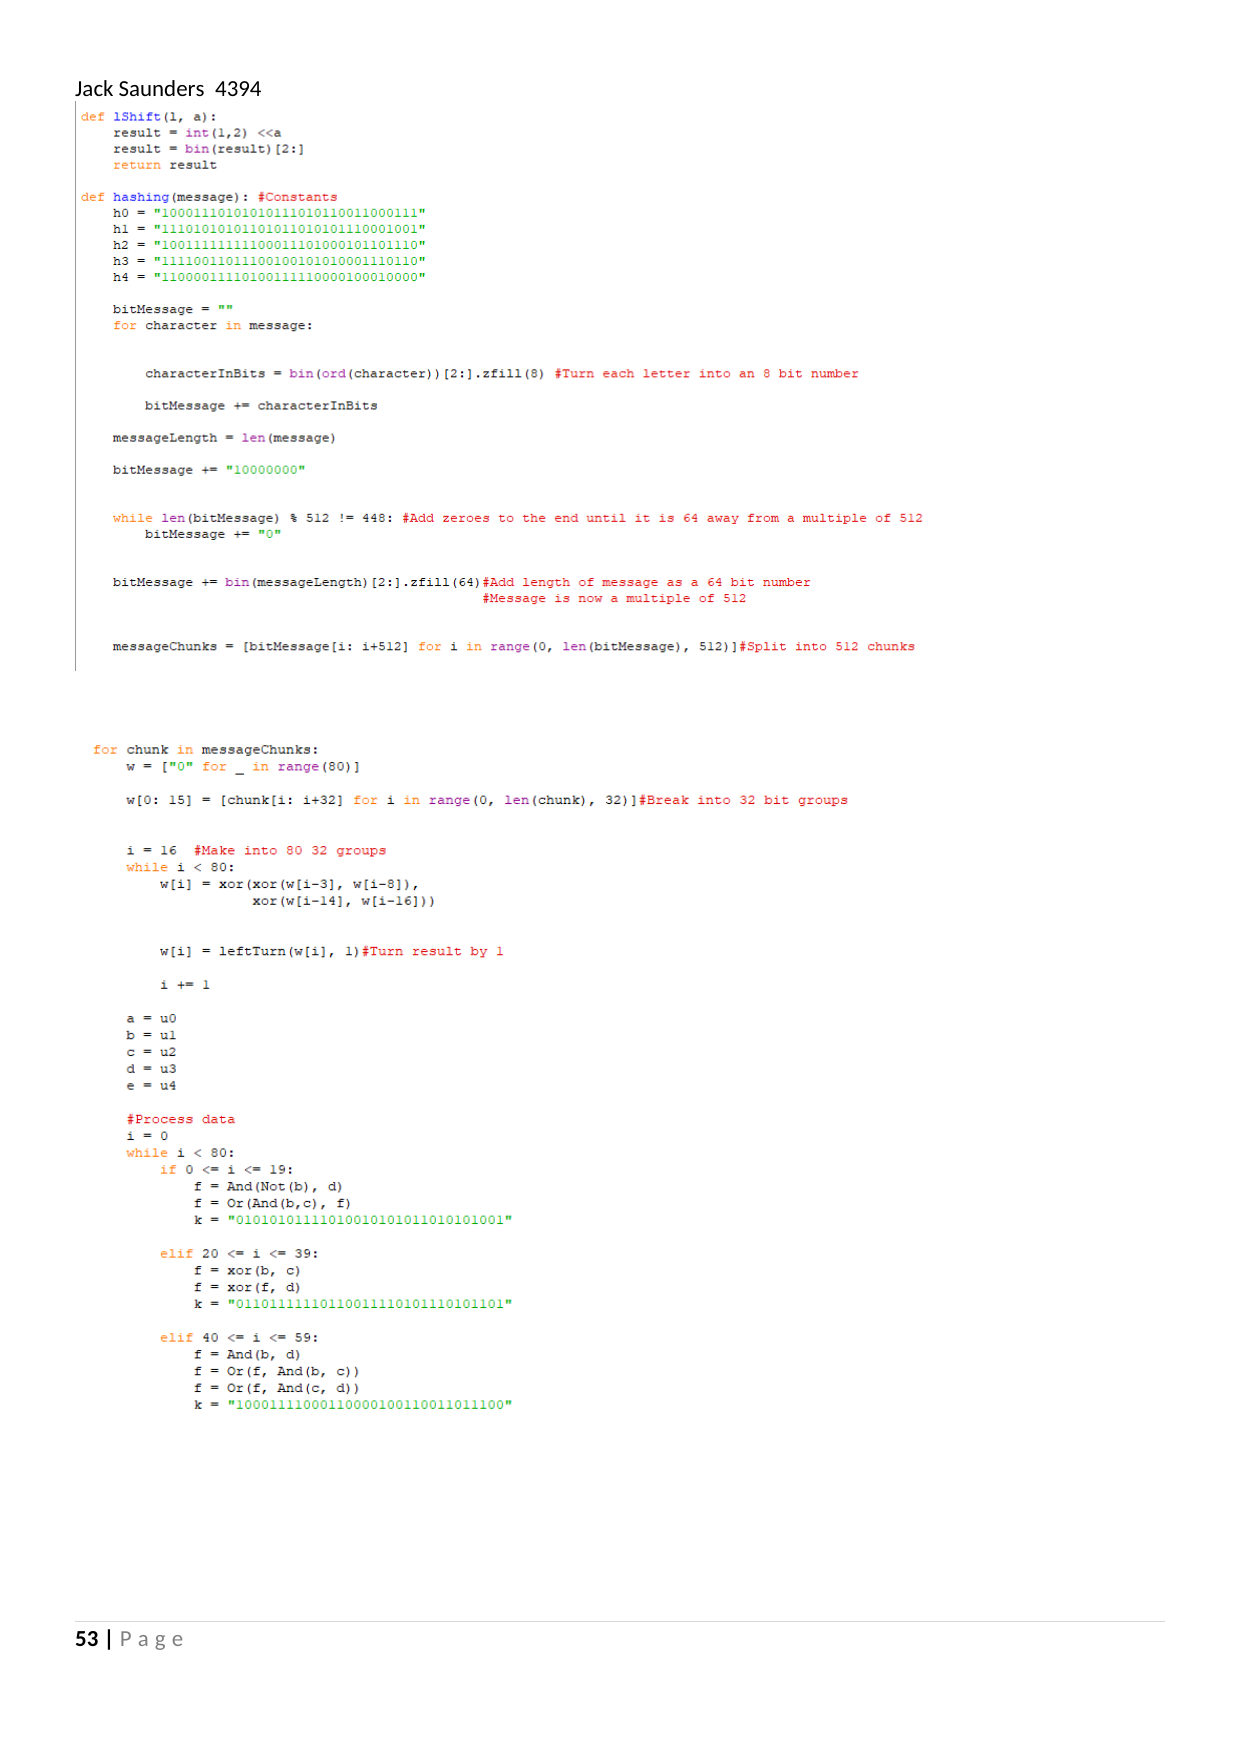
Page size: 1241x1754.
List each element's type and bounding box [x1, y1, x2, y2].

picture [75, 736, 963, 1425]
picture [75, 101, 1108, 671]
